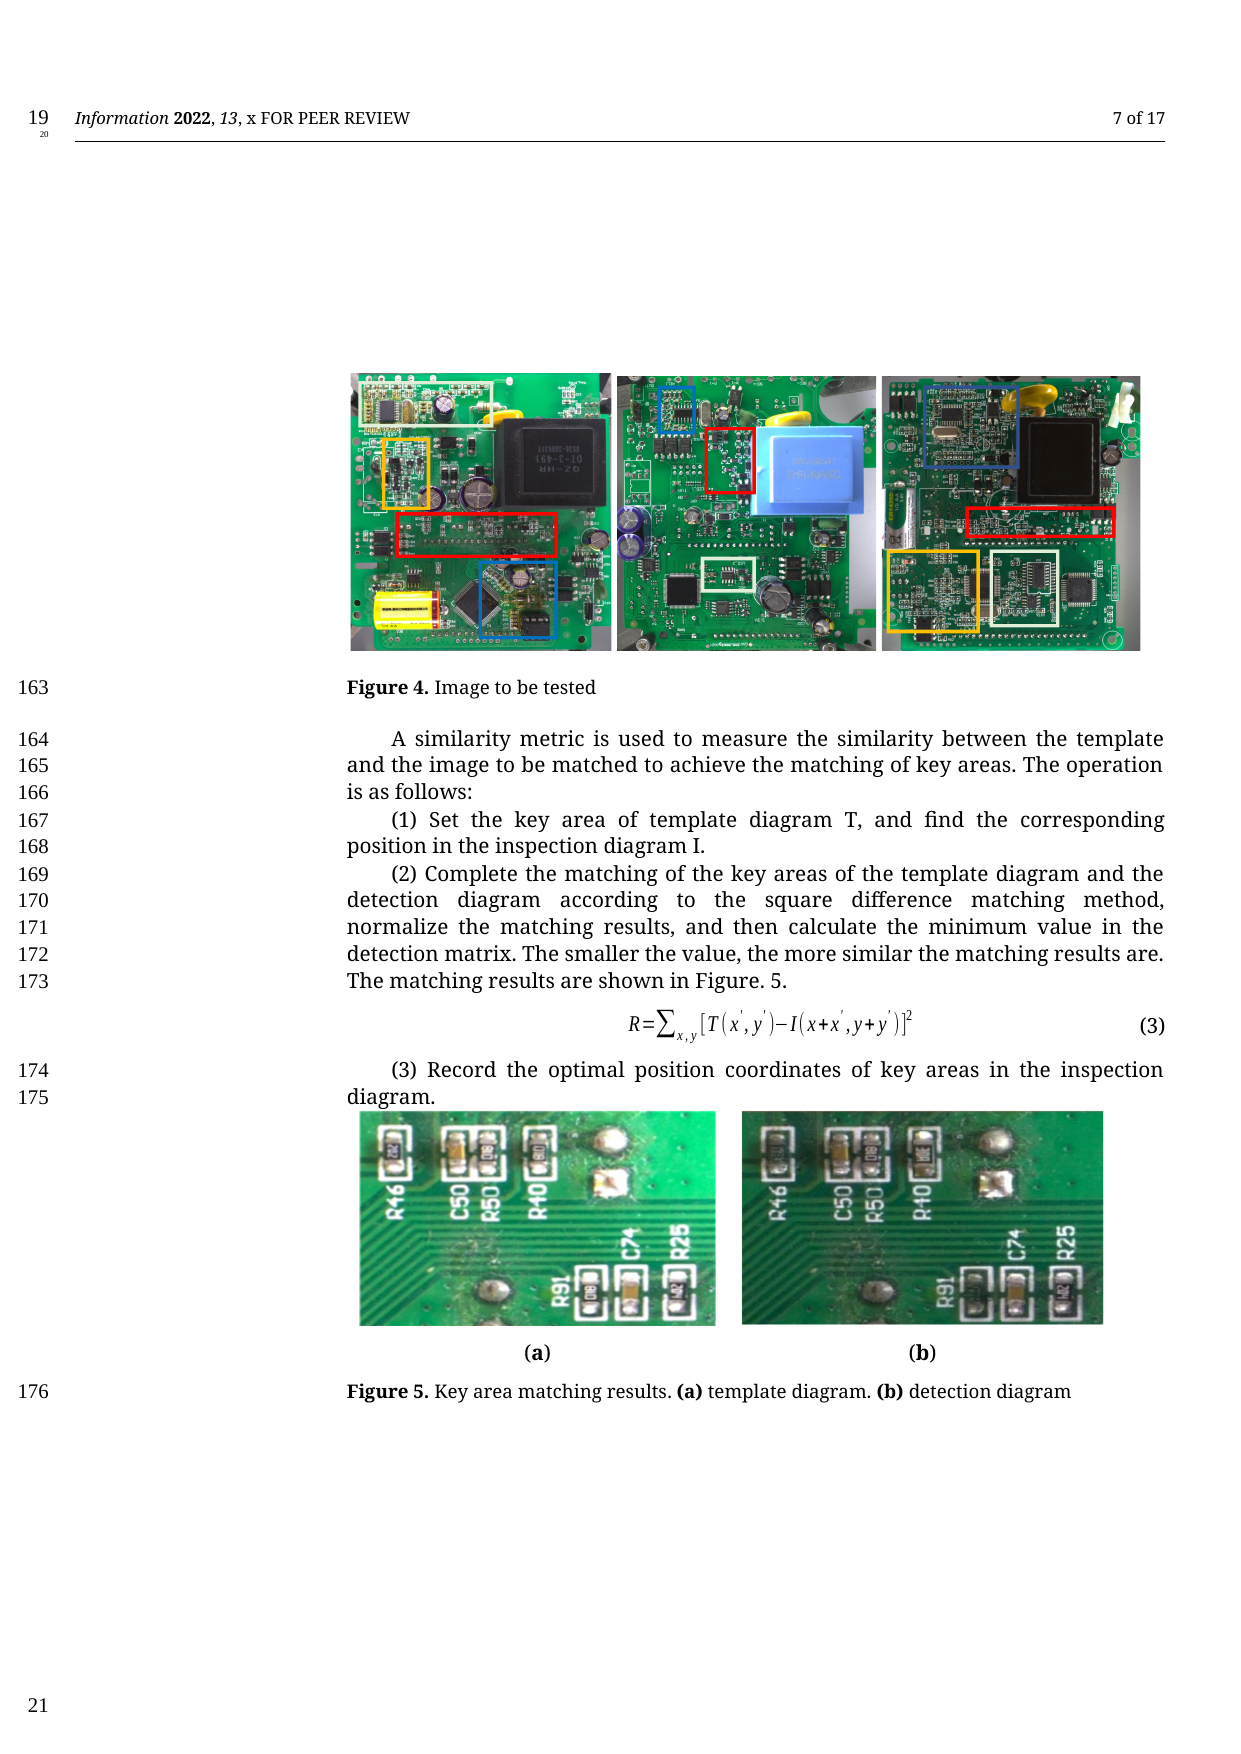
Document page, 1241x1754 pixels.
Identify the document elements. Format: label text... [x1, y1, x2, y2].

table_cell (b) [730, 1338, 1115, 1366]
table_cell (a) [345, 1338, 730, 1366]
table_header [730, 1110, 1115, 1338]
text (1) Set the key area of template diagram T, and find the corresponding position in the inspection diagram I. [347, 806, 1165, 860]
picture [356, 1110, 718, 1326]
picture [741, 1110, 1104, 1325]
table_header [345, 1110, 730, 1338]
table_header [339, 374, 1164, 663]
text Figure 4. Image to be tested [347, 675, 1165, 699]
table_header [347, 995, 1120, 1056]
picture [350, 373, 612, 651]
text (2) Complete the matching of the key areas of the template diagram and the detection diagram according to the square difference matching method, normalize the matching results, and then calculate the minimum value in the detection matrix. The smaller the value, the more similar the matching results are. The matching results are shown in Figure. 5. [347, 860, 1165, 995]
text A similarity metric is used to measure the similarity between the template and the image to be matched to achieve the matching of key areas. The operation is as follows: [347, 724, 1165, 806]
picture [881, 376, 1141, 651]
table_header (3) [1120, 995, 1165, 1056]
text Figure 5. Key area matching results. (a) template diagram. (b) detection diagram [347, 1379, 1165, 1403]
picture [617, 376, 877, 651]
text (3) Record the optimal position coordinates of key areas in the inspection diagram. [347, 1056, 1165, 1110]
